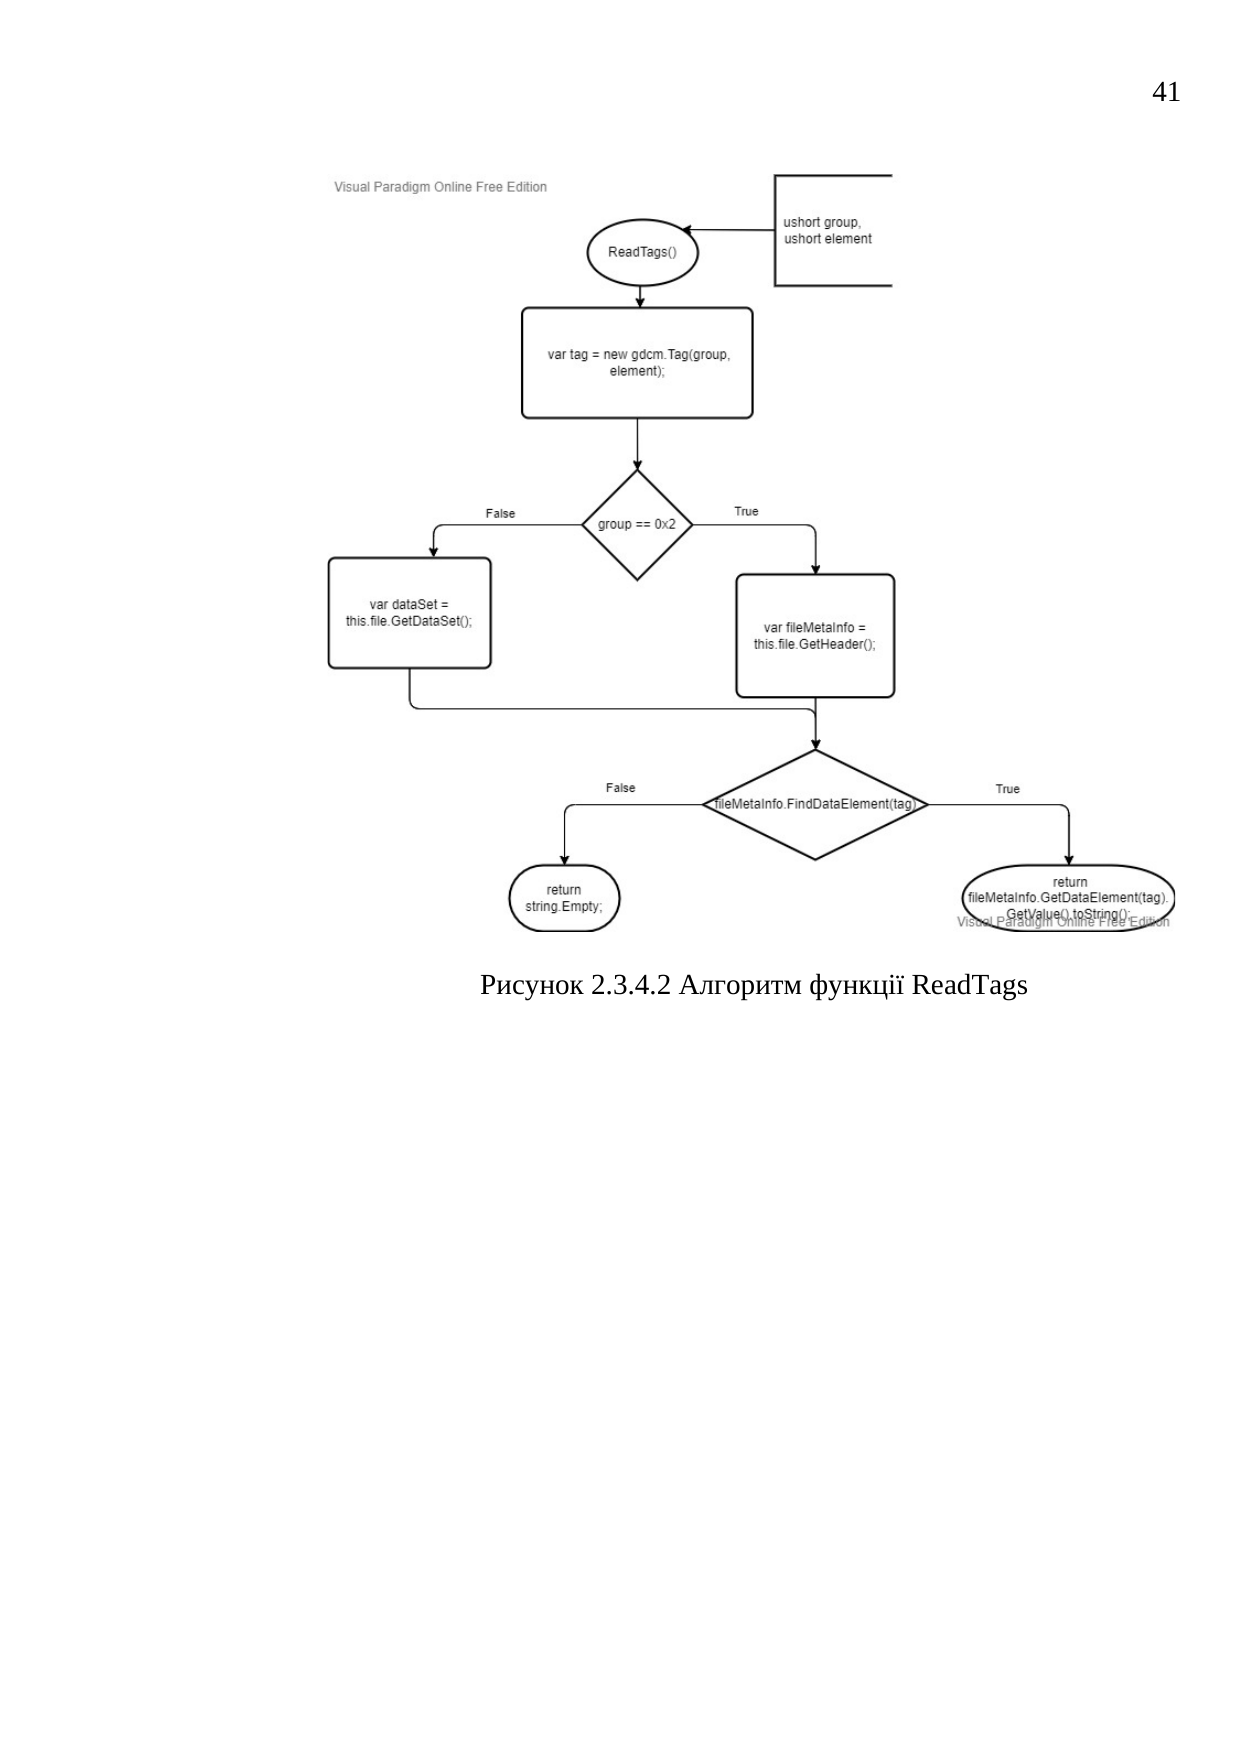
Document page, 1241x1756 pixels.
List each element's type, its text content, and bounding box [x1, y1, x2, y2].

picture [327, 174, 1176, 932]
list Рисунок 2.3.4.2 Алгоритм функції ReadTags [327, 967, 1181, 1000]
